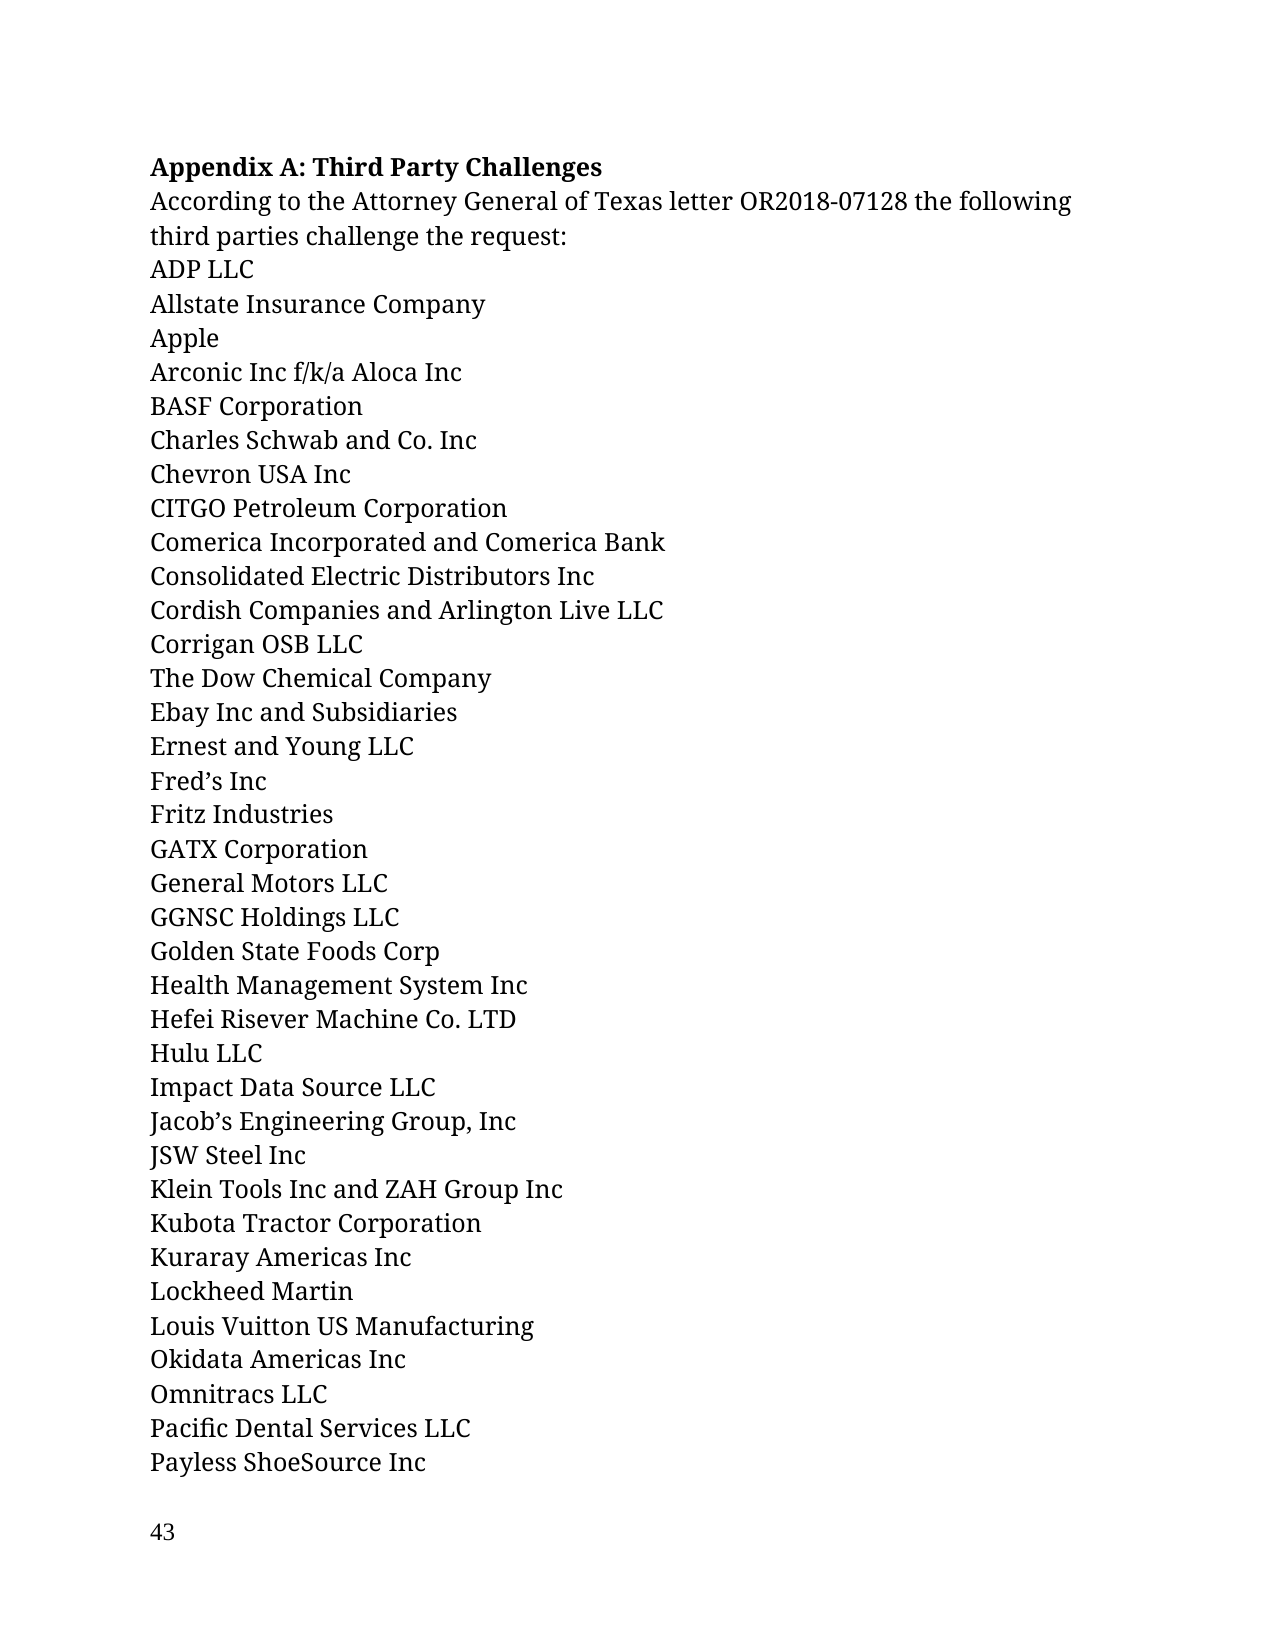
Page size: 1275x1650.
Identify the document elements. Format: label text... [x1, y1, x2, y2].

text BASF Corporation [150, 388, 1125, 422]
text Arconic Inc f/k/a Aloca Inc [150, 354, 1125, 388]
text Consolidated Electric Distributors Inc [150, 559, 1125, 593]
text Apple [150, 320, 1125, 354]
text Appendix A: Third Party Challenges [150, 150, 1125, 184]
text Impact Data Source LLC [150, 1070, 1125, 1104]
text General Motors LLC [150, 865, 1125, 899]
text Omnitracs LLC [150, 1376, 1125, 1410]
text Jacob’s Engineering Group, Inc [150, 1104, 1125, 1138]
text Ernest and Young LLC [150, 729, 1125, 763]
text ADP LLC [150, 252, 1125, 286]
text Hefei Risever Machine Co. LTD [150, 1002, 1125, 1036]
text Health Management System Inc [150, 967, 1125, 1002]
text JSW Steel Inc [150, 1138, 1125, 1172]
text Cordish Companies and Arlington Live LLC [150, 593, 1125, 627]
text Louis Vuitton US Manufacturing [150, 1308, 1125, 1342]
text Payless ShoeSource Inc [150, 1444, 1125, 1478]
text Okidata Americas Inc [150, 1342, 1125, 1376]
text Ebay Inc and Subsidiaries [150, 695, 1125, 729]
text Golden State Foods Corp [150, 933, 1125, 967]
text Kuraray Americas Inc [150, 1240, 1125, 1274]
text The Dow Chemical Company [150, 661, 1125, 695]
text Klein Tools Inc and ZAH Group Inc [150, 1172, 1125, 1206]
text According to the Attorney General of Texas letter OR2018-07128 the following third parties challenge the request: [150, 184, 1125, 252]
text GATX Corporation [150, 831, 1125, 865]
text Kubota Tractor Corporation [150, 1206, 1125, 1240]
text Charles Schwab and Co. Inc [150, 422, 1125, 457]
text Fred’s Inc [150, 763, 1125, 797]
text Corrigan OSB LLC [150, 627, 1125, 661]
text Pacific Dental Services LLC [150, 1410, 1125, 1444]
text CITGO Petroleum Corporation [150, 491, 1125, 525]
text Chevron USA Inc [150, 457, 1125, 491]
text Lockheed Martin [150, 1274, 1125, 1308]
text Allstate Insurance Company [150, 286, 1125, 320]
text Fritz Industries [150, 797, 1125, 831]
text Hulu LLC [150, 1036, 1125, 1070]
text GGNSC Holdings LLC [150, 899, 1125, 933]
text Comerica Incorporated and Comerica Bank [150, 525, 1125, 559]
